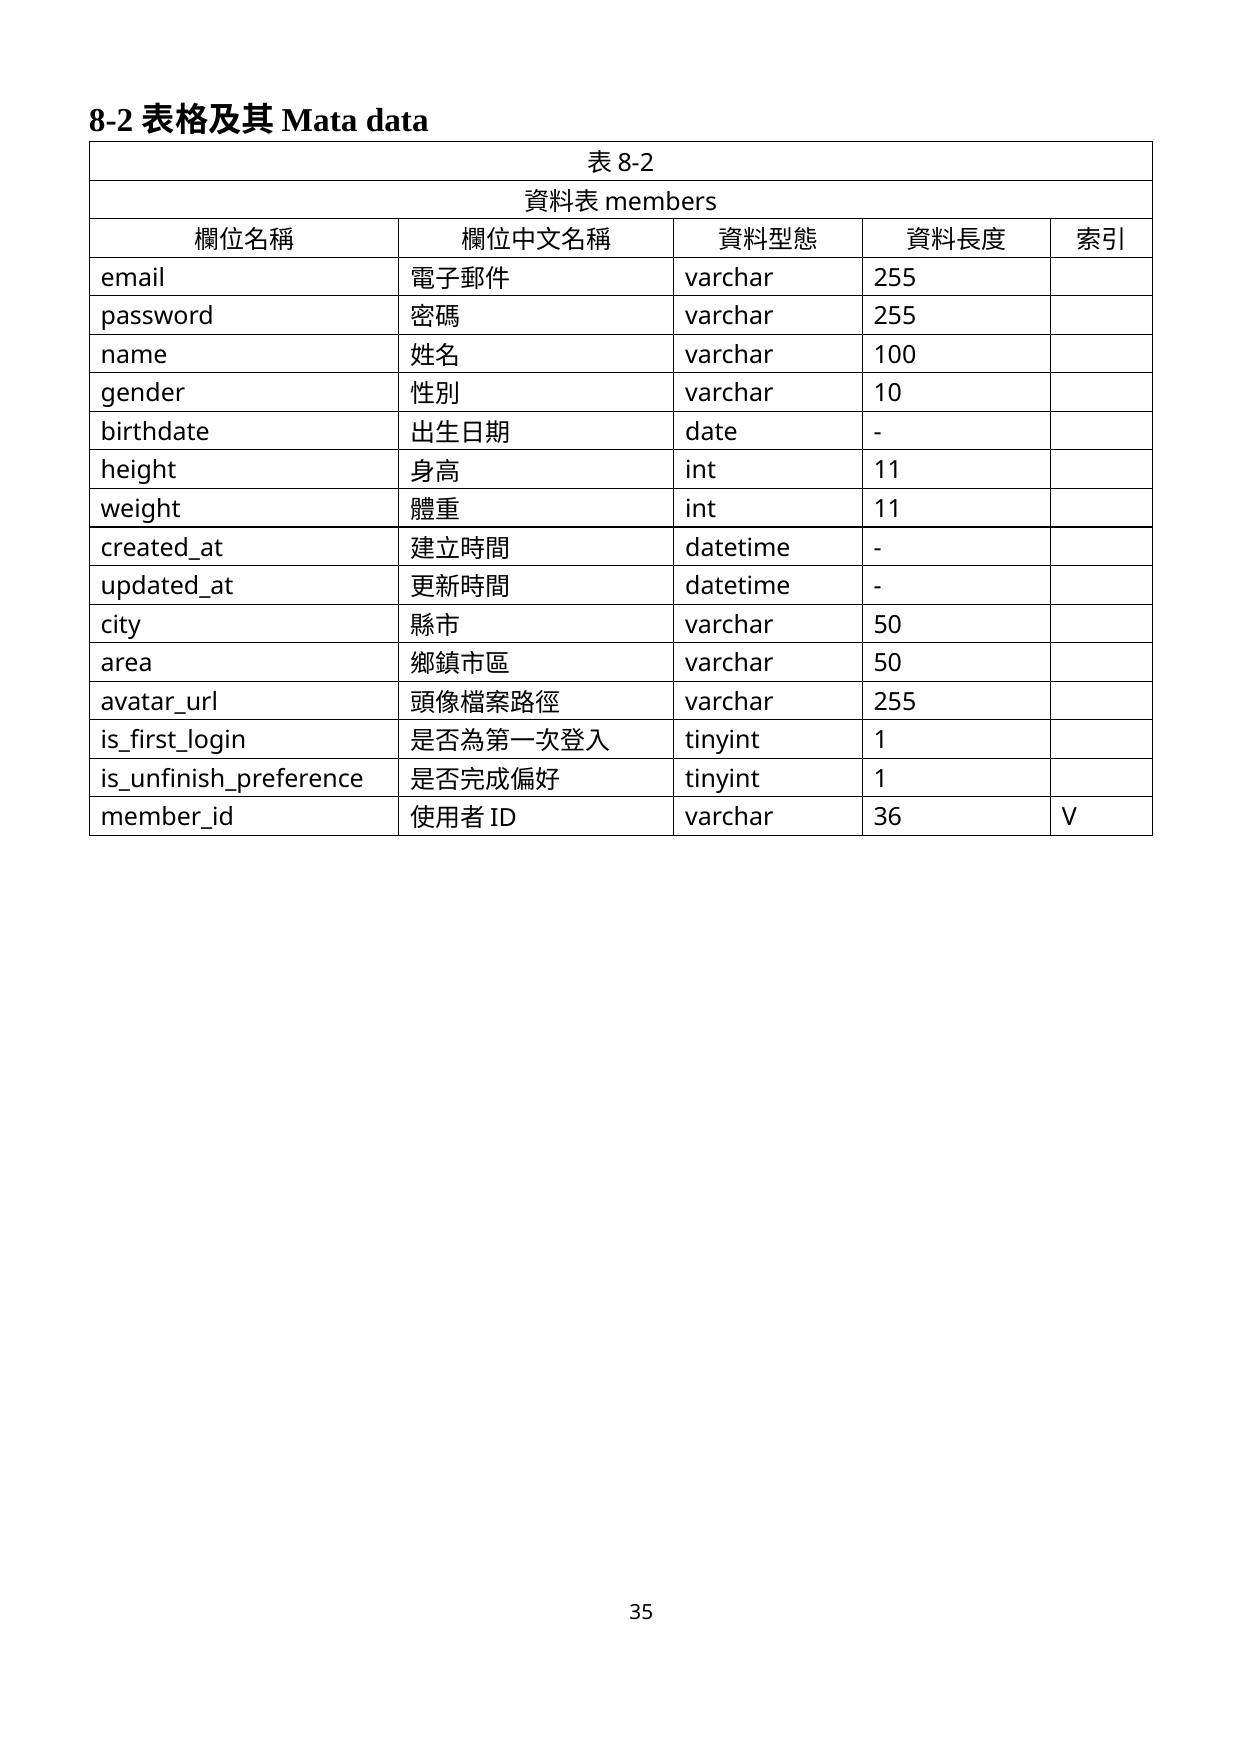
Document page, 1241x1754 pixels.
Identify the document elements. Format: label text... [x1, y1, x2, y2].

table_cell 姓名 [399, 335, 673, 372]
table_cell 頭像檔案路徑 [399, 682, 673, 719]
table_cell int [674, 450, 862, 488]
table_cell 50 [863, 605, 1050, 642]
table_cell [1051, 412, 1152, 449]
table_cell created_at [90, 528, 398, 565]
table_cell tinyint [674, 720, 862, 758]
table_header 表8-2 [90, 142, 1152, 179]
table_cell varchar [674, 643, 862, 681]
table_cell 100 [863, 335, 1050, 372]
table_cell [1051, 450, 1152, 488]
table_cell 欄位名稱 [90, 219, 398, 257]
table_cell gender [90, 373, 398, 411]
table_cell 使用者ID [399, 797, 673, 835]
table_cell varchar [674, 335, 862, 372]
table_cell height [90, 450, 398, 488]
table_cell 10 [863, 373, 1050, 411]
table_cell 11 [863, 450, 1050, 488]
table_cell [1051, 258, 1152, 295]
table_cell 身高 [399, 450, 673, 488]
table_cell 資料型態 [674, 219, 862, 257]
table_cell 出生日期 [399, 412, 673, 449]
table_cell 更新時間 [399, 566, 673, 603]
table_cell 縣市 [399, 605, 673, 642]
table_cell [1051, 605, 1152, 642]
table_cell 255 [863, 258, 1050, 295]
table_cell updated_at [90, 566, 398, 603]
table_cell is_unfinish_preference [90, 759, 398, 796]
table_cell city [90, 605, 398, 642]
table_cell name [90, 335, 398, 372]
table_cell [1051, 720, 1152, 758]
table_cell [1051, 373, 1152, 411]
text 8-2 表格及其Mata data [89, 93, 1152, 141]
table_cell password [90, 296, 398, 334]
table_cell 電子郵件 [399, 258, 673, 295]
table_cell 是否完成偏好 [399, 759, 673, 796]
table_cell V [1051, 797, 1152, 835]
table_cell area [90, 643, 398, 681]
table_cell 11 [863, 489, 1050, 526]
table_cell 50 [863, 643, 1050, 681]
table_cell - [863, 412, 1050, 449]
table_cell weight [90, 489, 398, 526]
table_cell 體重 [399, 489, 673, 526]
table_cell date [674, 412, 862, 449]
table_cell [1051, 528, 1152, 565]
table_cell 1 [863, 759, 1050, 796]
table_cell 密碼 [399, 296, 673, 334]
table_cell 255 [863, 296, 1050, 334]
table_cell [1051, 296, 1152, 334]
table_cell tinyint [674, 759, 862, 796]
table_cell 是否為第一次登入 [399, 720, 673, 758]
table_cell [1051, 759, 1152, 796]
table_cell 欄位中文名稱 [399, 219, 673, 257]
table_cell [1051, 489, 1152, 526]
table_cell birthdate [90, 412, 398, 449]
table_cell 255 [863, 682, 1050, 719]
table_cell [1051, 335, 1152, 372]
table_cell varchar [674, 258, 862, 295]
table_cell [1051, 566, 1152, 603]
table_cell email [90, 258, 398, 295]
table_cell - [863, 528, 1050, 565]
table_cell 36 [863, 797, 1050, 835]
table_cell varchar [674, 797, 862, 835]
table_cell avatar_url [90, 682, 398, 719]
table_cell varchar [674, 605, 862, 642]
table_cell [1051, 682, 1152, 719]
table_cell 資料表members [90, 181, 1152, 218]
table_cell 鄉鎮市區 [399, 643, 673, 681]
table_cell 資料長度 [863, 219, 1050, 257]
table_cell varchar [674, 682, 862, 719]
table_cell datetime [674, 566, 862, 603]
table_cell - [863, 566, 1050, 603]
table_cell varchar [674, 296, 862, 334]
table_cell 1 [863, 720, 1050, 758]
table_cell int [674, 489, 862, 526]
table_cell [1051, 643, 1152, 681]
table_cell 建立時間 [399, 528, 673, 565]
table_cell varchar [674, 373, 862, 411]
table_cell datetime [674, 528, 862, 565]
table_cell 性別 [399, 373, 673, 411]
table_cell 索引 [1051, 219, 1152, 257]
table_cell is_first_login [90, 720, 398, 758]
table_cell member_id [90, 797, 398, 835]
